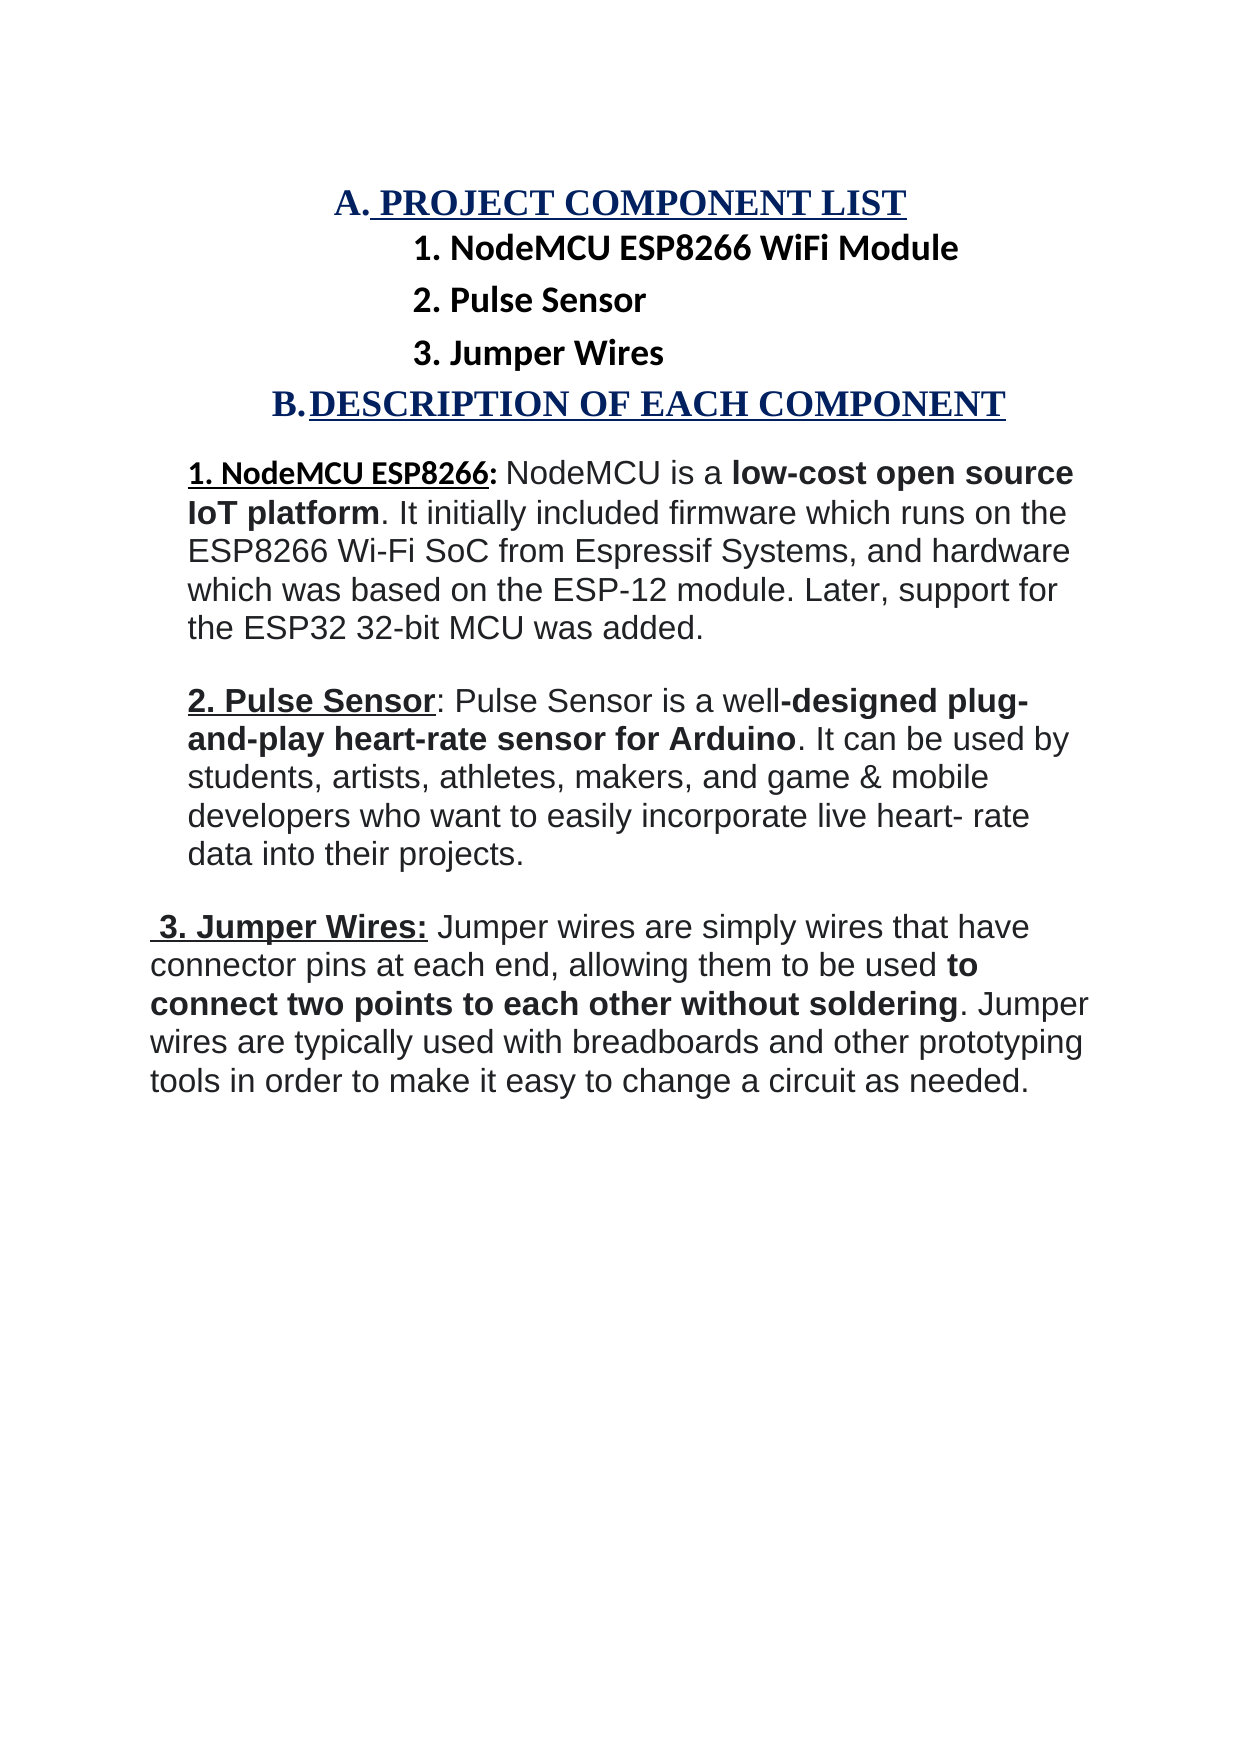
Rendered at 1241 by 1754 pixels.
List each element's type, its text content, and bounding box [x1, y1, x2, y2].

list NodeMCU ESP8266 WiFi Module [412, 224, 1090, 269]
text A. PROJECT COMPONENT LIST [150, 181, 1090, 224]
list Pulse Sensor [412, 276, 1090, 322]
list DESCRIPTION OF EACH COMPONENT [187, 382, 1090, 425]
text 1. NodeMCU ESP8266: NodeMCU is a low-cost open source IoT platform. It initially included firmware which runs on the ESP8266 Wi-Fi SoC from Espressif Systems, and hardware which was based on the ESP-12 module. Later, support for the ESP32 32-bit MCU was added. [187, 452, 1090, 681]
list Jumper Wires [412, 329, 1090, 375]
text 3. Jumper Wires: Jumper wires are simply wires that have connector pins at each end, allowing them to be used to connect two points to each other without soldering. Jumper wires are typically used with breadboards and other prototyping tools in order to make it easy to change a circuit as needed. [978, 907, 1090, 1099]
text 2. Pulse Sensor: Pulse Sensor is a well-designed plug-and-play heart-rate sensor for Arduino. It can be used by students, artists, athletes, makers, and game & mobile developers who want to easily incorporate live heart- rate data into their projects. [187, 681, 1090, 907]
